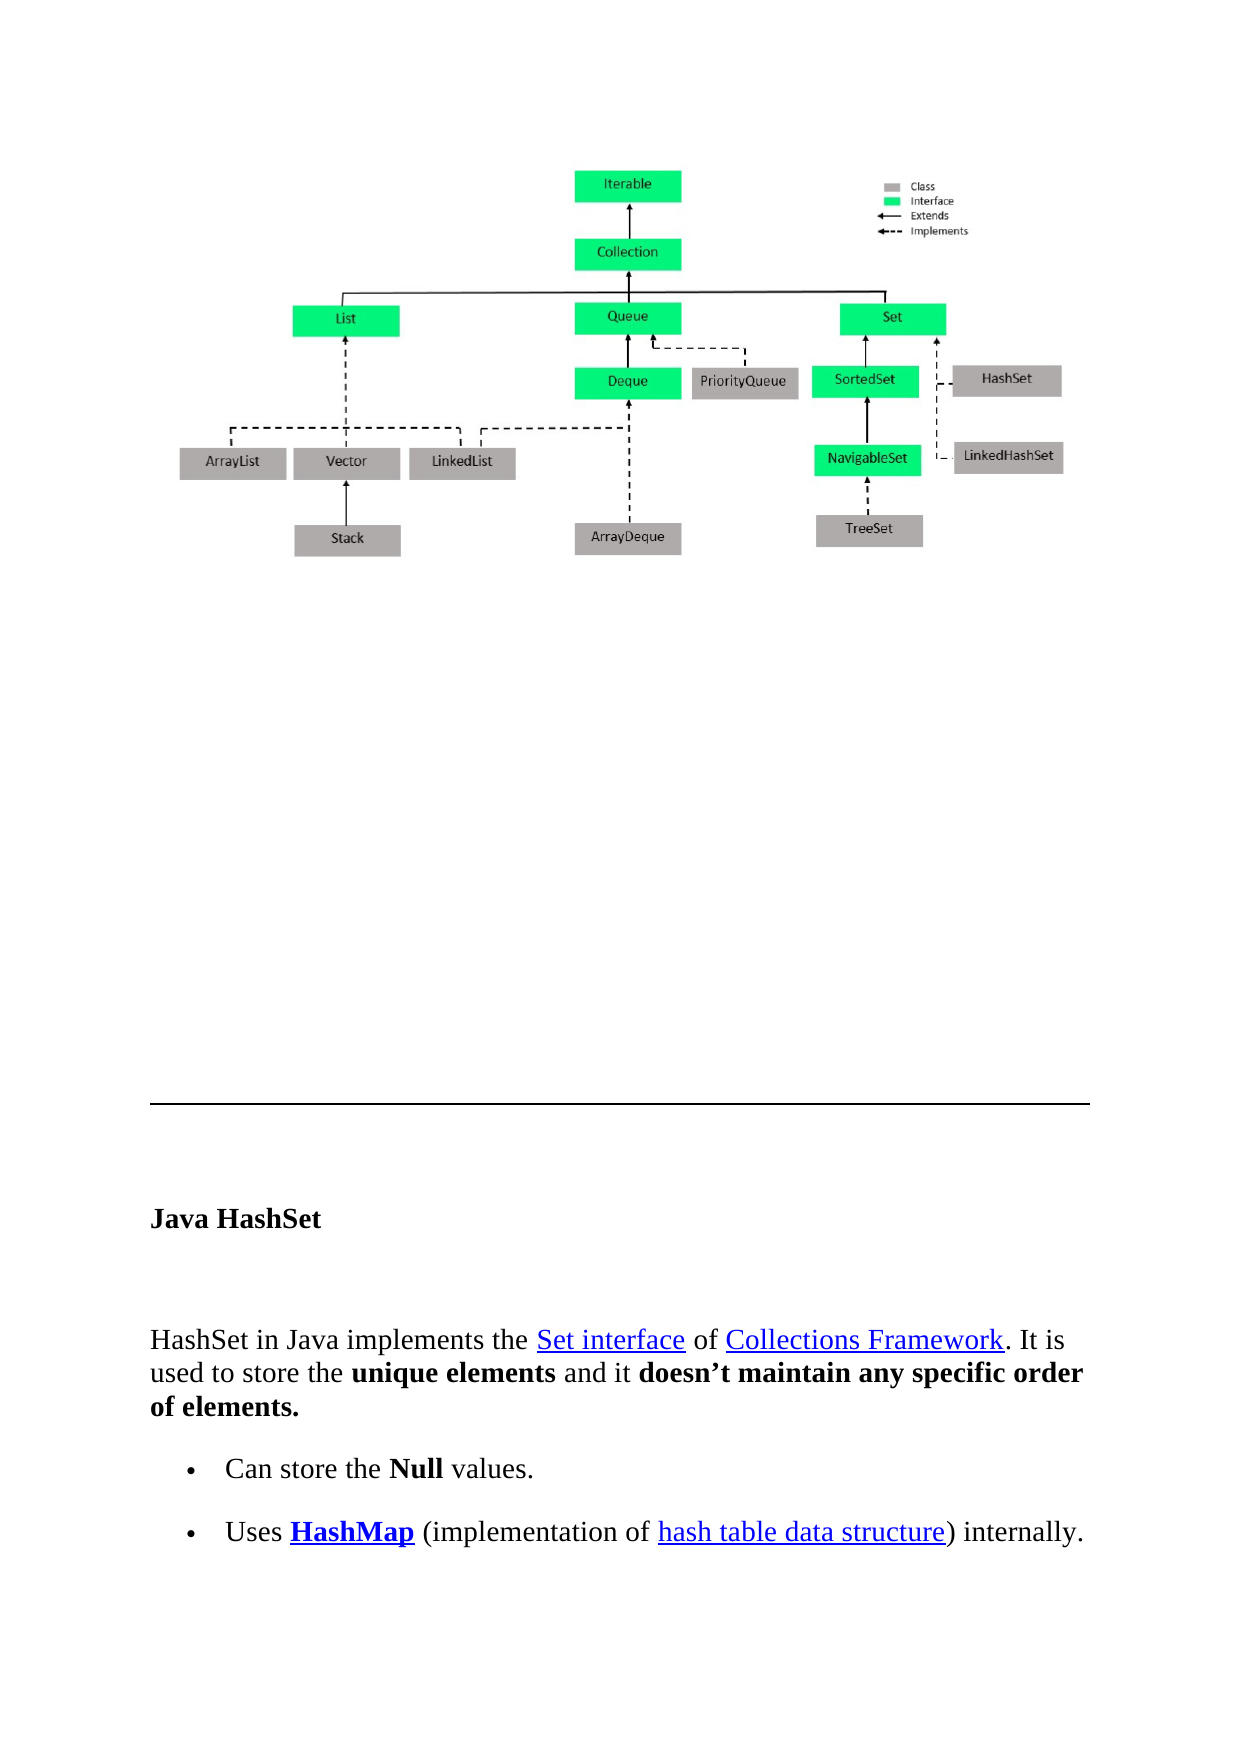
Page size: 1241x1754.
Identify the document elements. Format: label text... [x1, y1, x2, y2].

list Uses HashMap (implementation of hash table data structure) internally. [187, 1514, 1090, 1548]
text HashSet in Java implements the Set interface of Collections Framework. It is used to store the unique elements and it doesn’t maintain any specific order of elements. [150, 1322, 1090, 1422]
text Java HashSet [150, 1201, 1090, 1235]
picture [150, 150, 1091, 599]
list Can store the Null values. [187, 1452, 1090, 1485]
